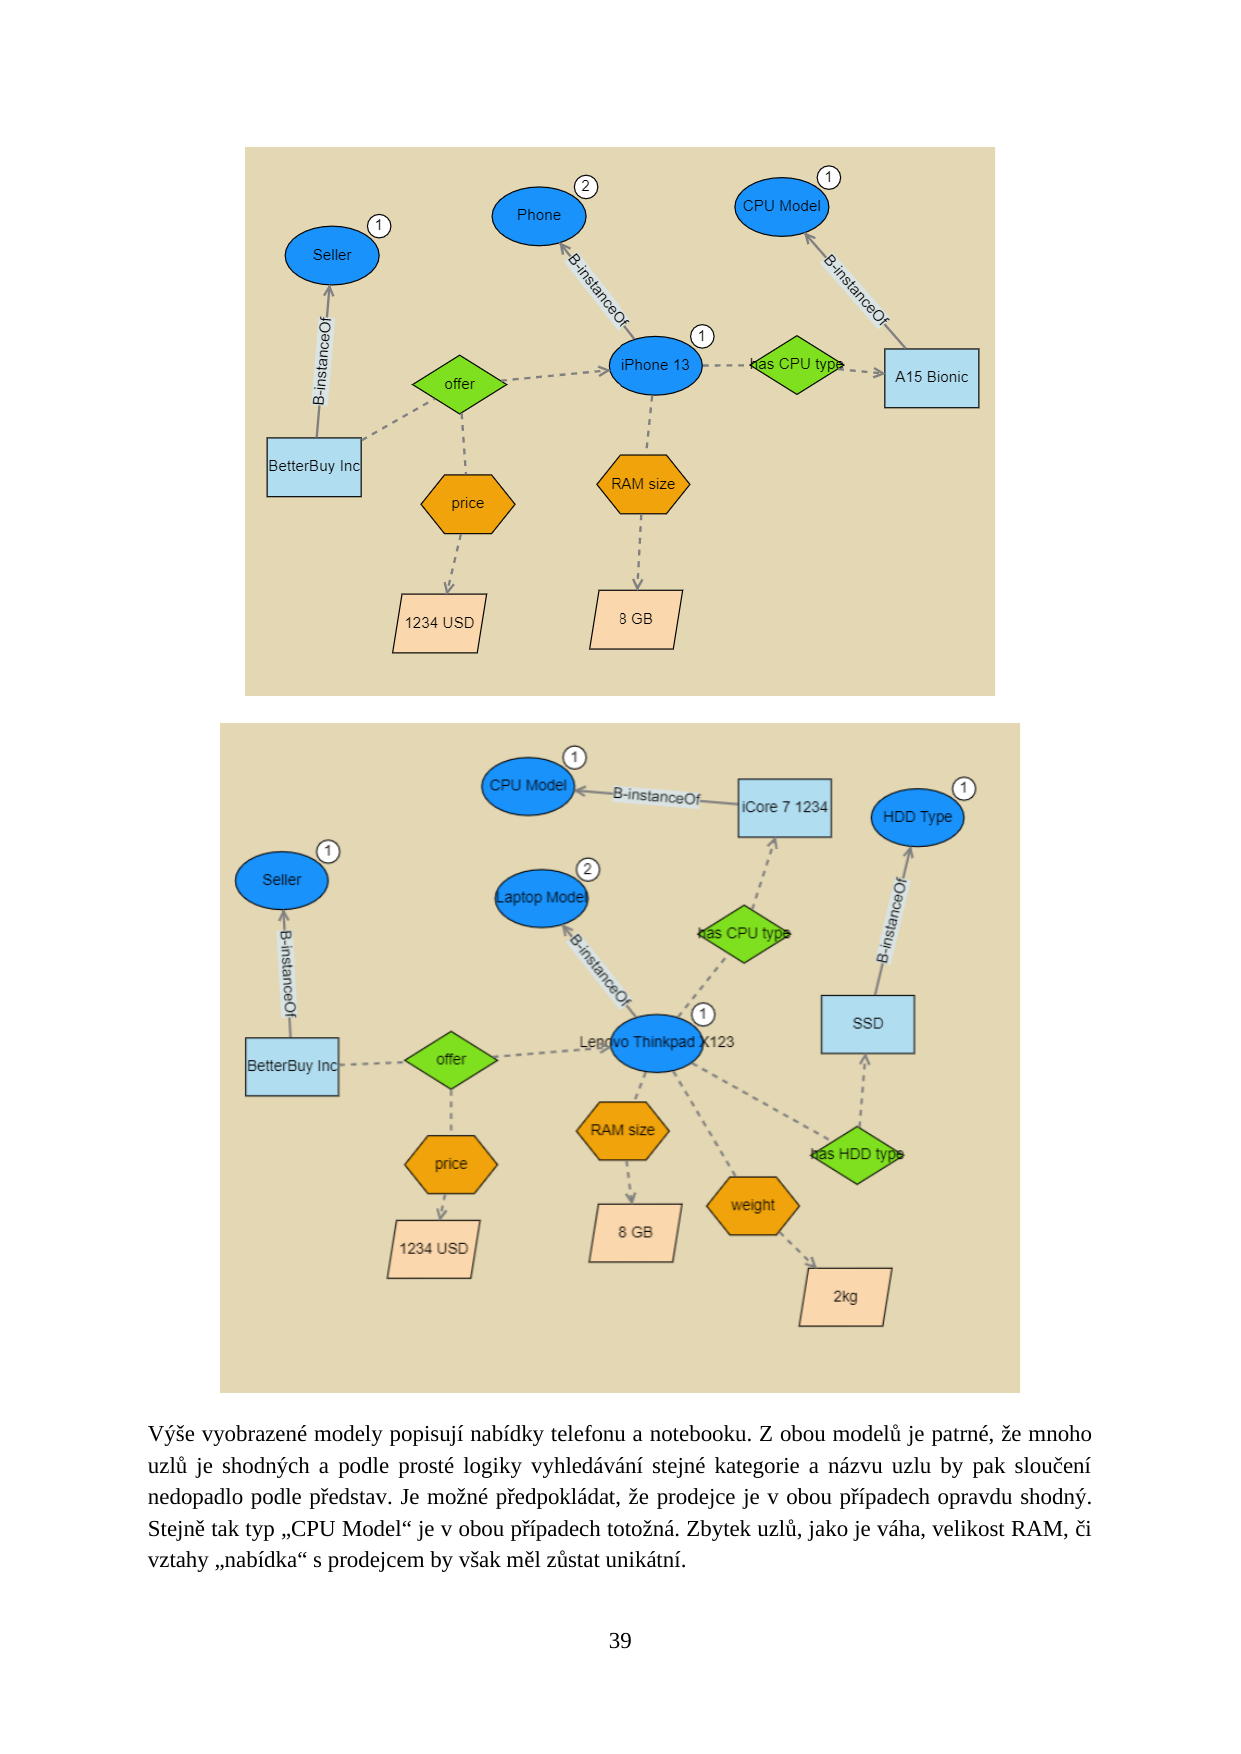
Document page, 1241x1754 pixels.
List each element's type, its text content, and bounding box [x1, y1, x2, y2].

picture [245, 147, 995, 696]
text Výše vyobrazené modely popisují nabídky telefonu a notebooku. Z obou modelů je patrné, že mnoho uzlů je shodných a podle prosté logiky vyhledávání stejné kategorie a názvu uzlu by pak sloučení nedopadlo podle představ. Je možné předpokládat, že prodejce je v obou případech opravdu shodný. Stejně tak typ „CPU Model“ je v obou případech totožná. Zbytek uzlů, jako je váha, velikost RAM, či vztahy „nabídka“ s prodejcem by však měl zůstat unikátní. [148, 1420, 1093, 1573]
picture [220, 723, 1020, 1393]
